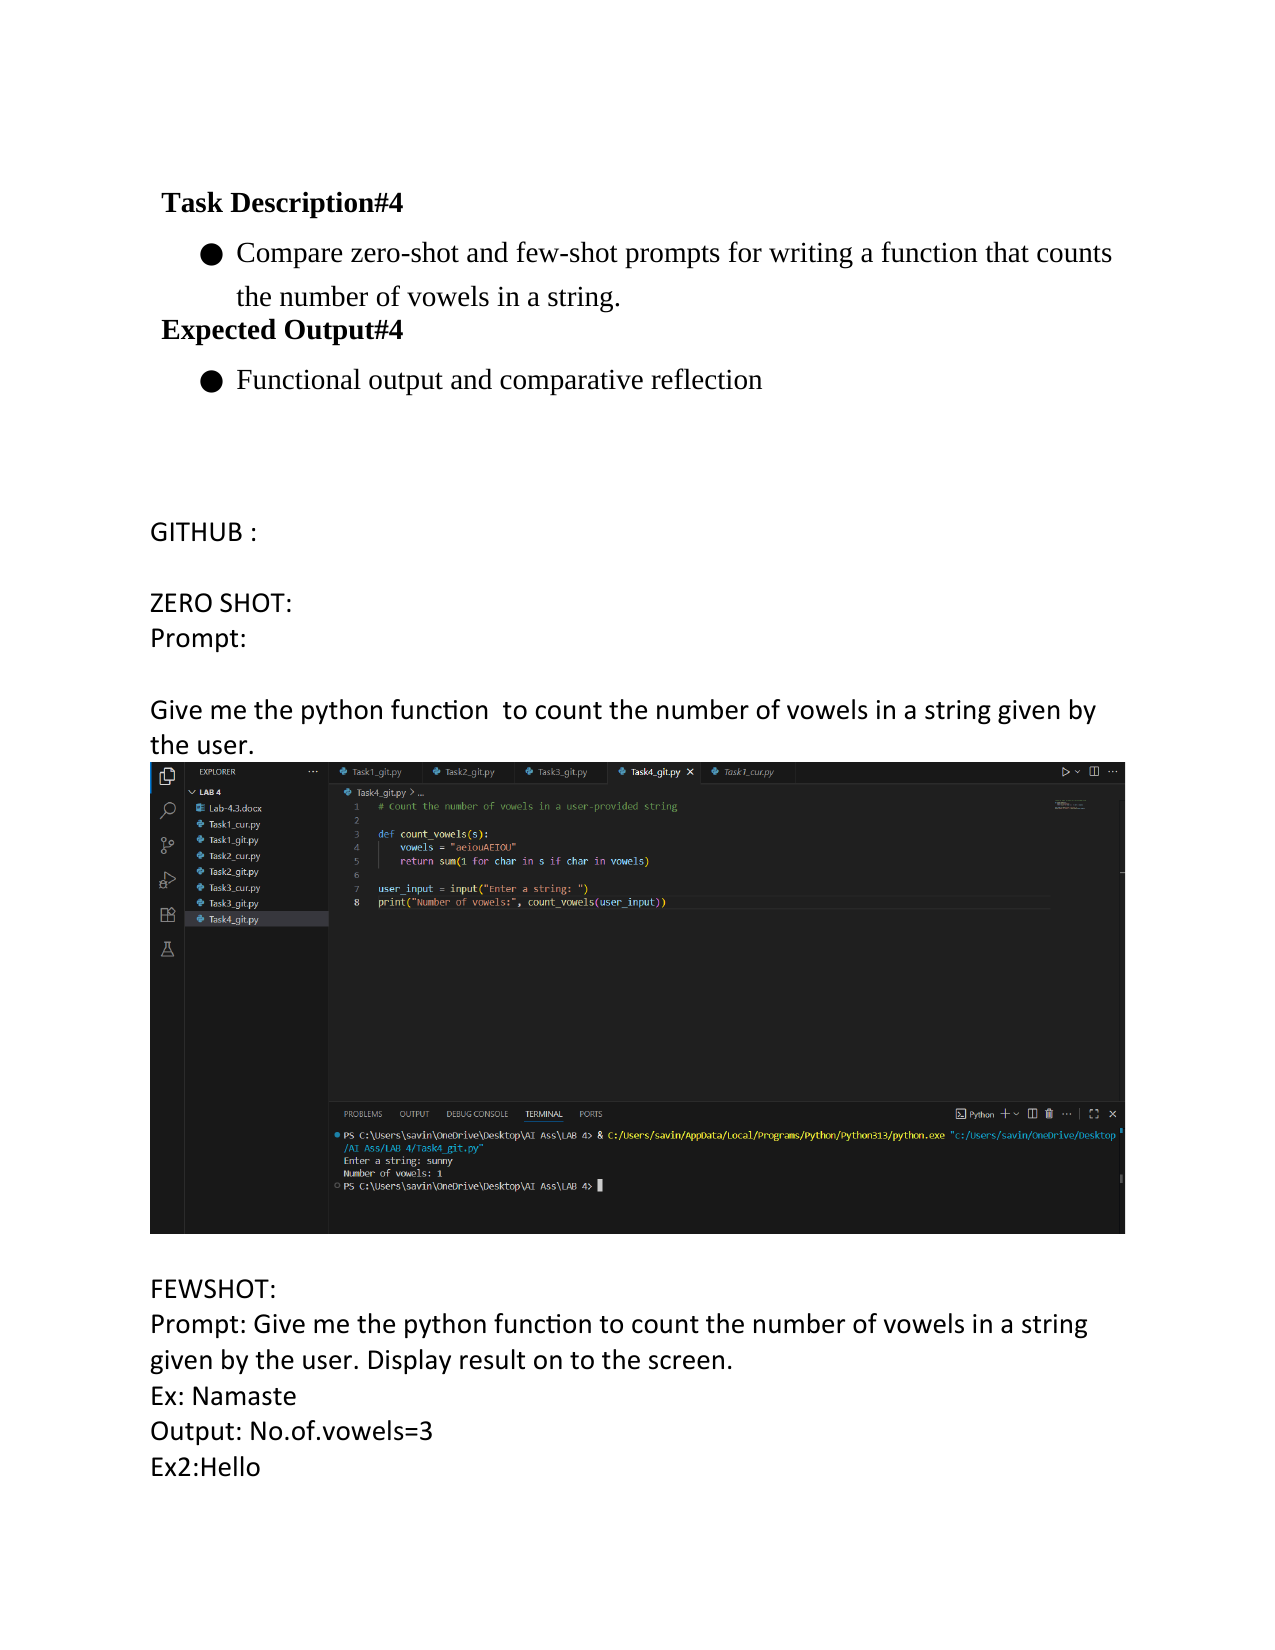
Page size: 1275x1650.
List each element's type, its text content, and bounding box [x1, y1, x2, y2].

text Prompt: [150, 619, 1125, 655]
text FEWSHOT: [150, 1270, 1125, 1305]
text Output: No.of.vowels=3 [150, 1412, 1125, 1448]
text Give me the python function to count the number of vowels in a string given by the user. [150, 691, 1125, 762]
picture [150, 762, 1125, 1234]
text Prompt: Give me the python function to count the number of vowels in a string given by the user. Display result on to the screen. [150, 1305, 1125, 1377]
text Ex: Namaste [150, 1377, 1125, 1412]
list Compare zero-shot and few-shot prompts for writing a function that counts the number of vowels in a string. [199, 219, 1125, 312]
text ZERO SHOT: [150, 584, 1125, 619]
text GITHUB : [150, 513, 1125, 548]
text Expected Output#4 [161, 312, 1125, 346]
list Functional output and comparative reflection [199, 346, 1125, 406]
text Ex2:Hello [150, 1448, 1125, 1483]
text Task Description#4 [161, 186, 1125, 219]
